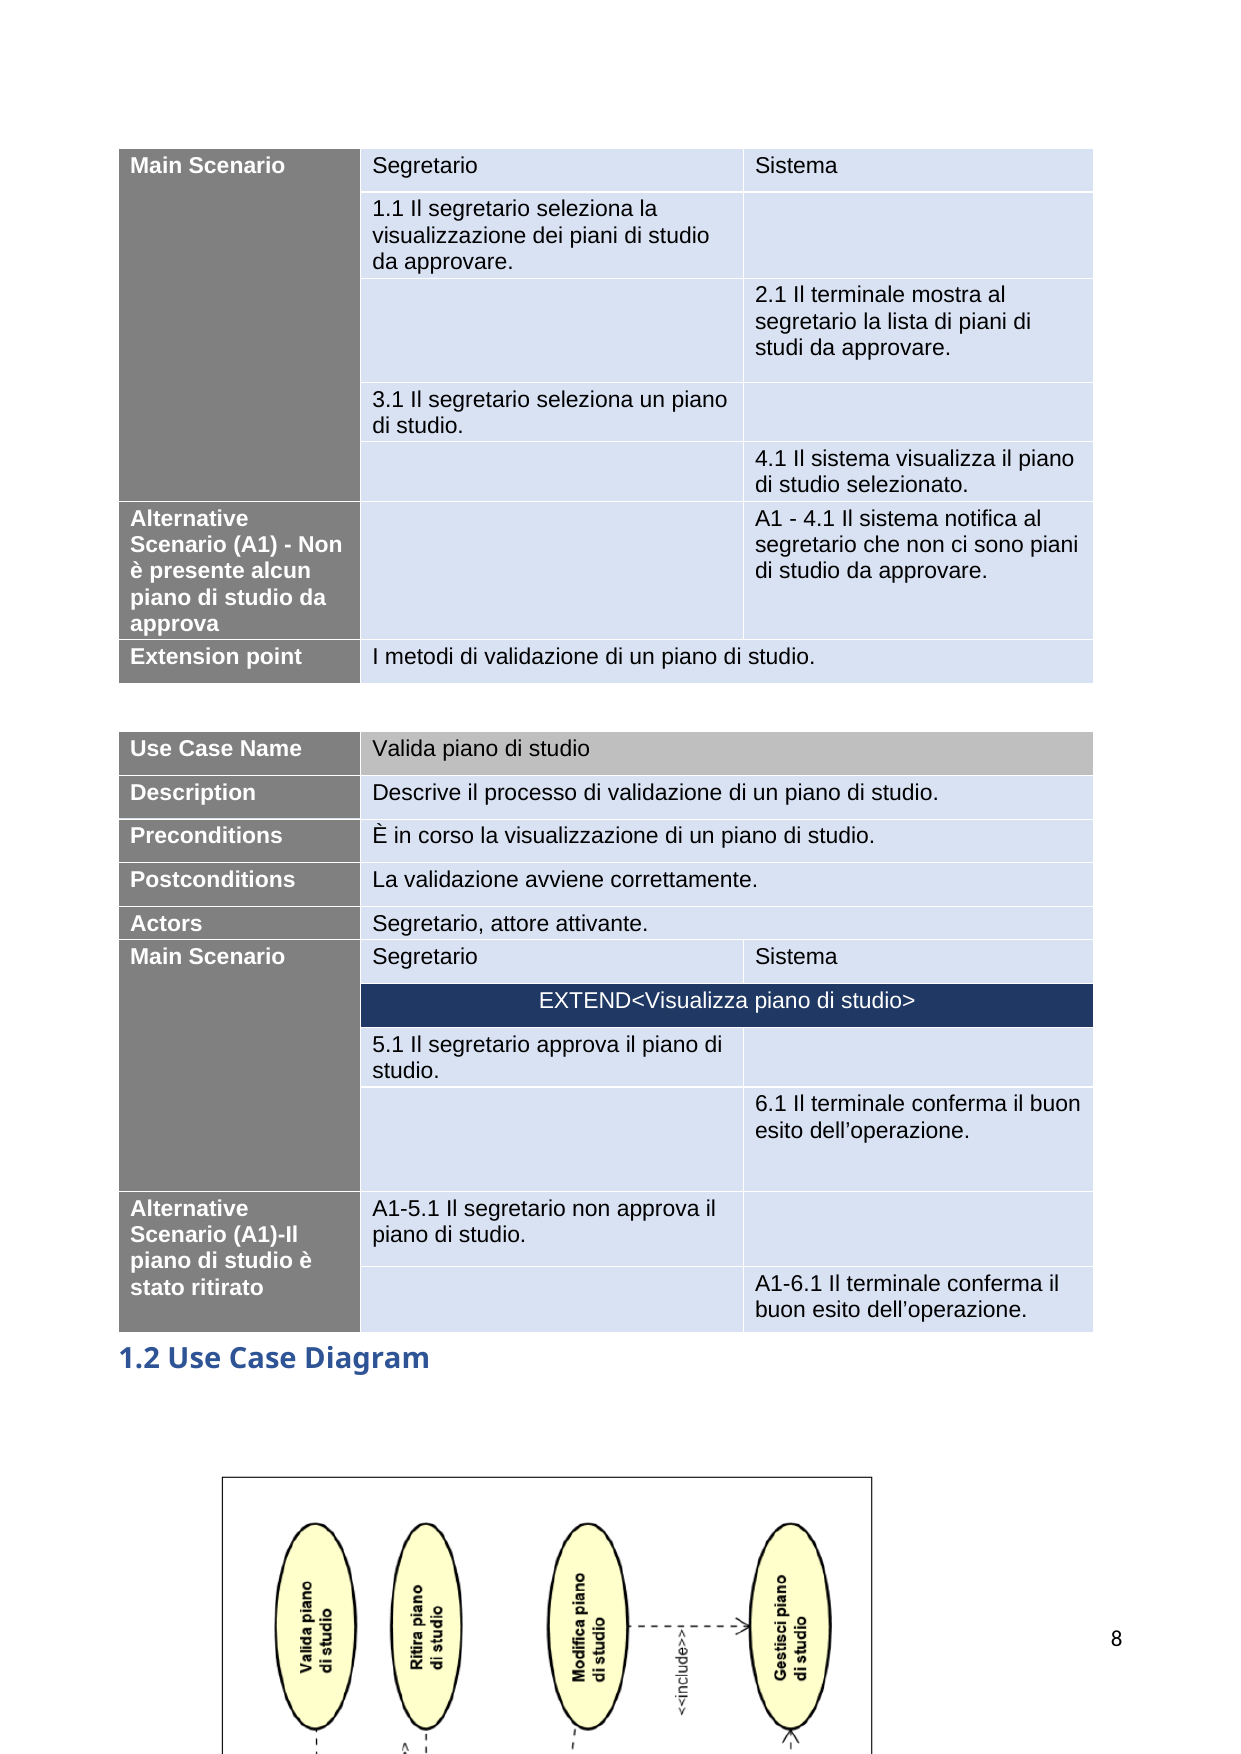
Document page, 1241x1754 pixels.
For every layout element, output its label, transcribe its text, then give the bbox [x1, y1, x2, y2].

table_cell EXTEND<Visualizza piano di studio> [361, 984, 1093, 1027]
table_cell 4.1 Il sistema visualizza il piano di studio selezionato. [744, 442, 1093, 501]
table_cell Segretario [361, 940, 743, 983]
table_cell È in corso la visualizzazione di un piano di studio. [361, 820, 1093, 862]
table_cell [361, 279, 743, 382]
table_header Sistema [744, 149, 1093, 191]
table_cell Postconditions [119, 863, 360, 906]
table_cell Alternative Scenario (A1)-Il piano di studio è stato ritirato [119, 1192, 360, 1332]
table_cell Segretario, attore attivante. [361, 907, 1093, 939]
table_cell Main Scenario [119, 940, 360, 1191]
table_cell Description [119, 776, 360, 818]
table_cell Alternative Scenario (A1) - Non è presente alcun piano di studio da approva [119, 502, 360, 639]
table_cell [361, 502, 743, 639]
table_header Segretario [361, 149, 743, 191]
table_cell Actors [119, 907, 360, 939]
subtitle 1.2 Use Case Diagram [118, 1337, 1122, 1377]
table_cell 5.1 Il segretario approva il piano di studio. [361, 1028, 743, 1086]
table_cell I metodi di validazione di un piano di studio. [361, 640, 1093, 683]
table_cell A1-6.1 Il terminale conferma il buon esito dell’operazione. [744, 1267, 1093, 1332]
table_cell 2.1 Il terminale mostra al segretario la lista di piani di studi da approvare. [744, 279, 1093, 382]
table_cell [361, 1088, 743, 1191]
table_cell [744, 193, 1093, 277]
table_cell [361, 1267, 743, 1332]
table_cell La validazione avviene correttamente. [361, 863, 1093, 906]
table_cell 3.1 Il segretario seleziona un piano di studio. [361, 383, 743, 441]
table_cell Sistema [744, 940, 1093, 983]
table_cell Extension point [119, 640, 360, 683]
table_header Valida piano di studio [361, 732, 1093, 775]
table_cell [744, 1028, 1093, 1086]
table_cell [744, 383, 1093, 441]
table_cell 6.1 Il terminale conferma il buon esito dell’operazione. [744, 1088, 1093, 1191]
table_cell 1.1 Il segretario seleziona la visualizzazione dei piani di studio da approvare. [361, 193, 743, 277]
table_cell [361, 442, 743, 501]
table_cell Preconditions [119, 820, 360, 862]
table_header Main Scenario [119, 149, 360, 501]
picture [209, 1466, 884, 1754]
table_cell [744, 1192, 1093, 1266]
table_cell Descrive il processo di validazione di un piano di studio. [361, 776, 1093, 818]
table_cell A1-5.1 Il segretario non approva il piano di studio. [361, 1192, 743, 1266]
table_header Use Case Name [119, 732, 360, 775]
table_cell A1 - 4.1 Il sistema notifica al segretario che non ci sono piani di studio da approvare. [744, 502, 1093, 639]
